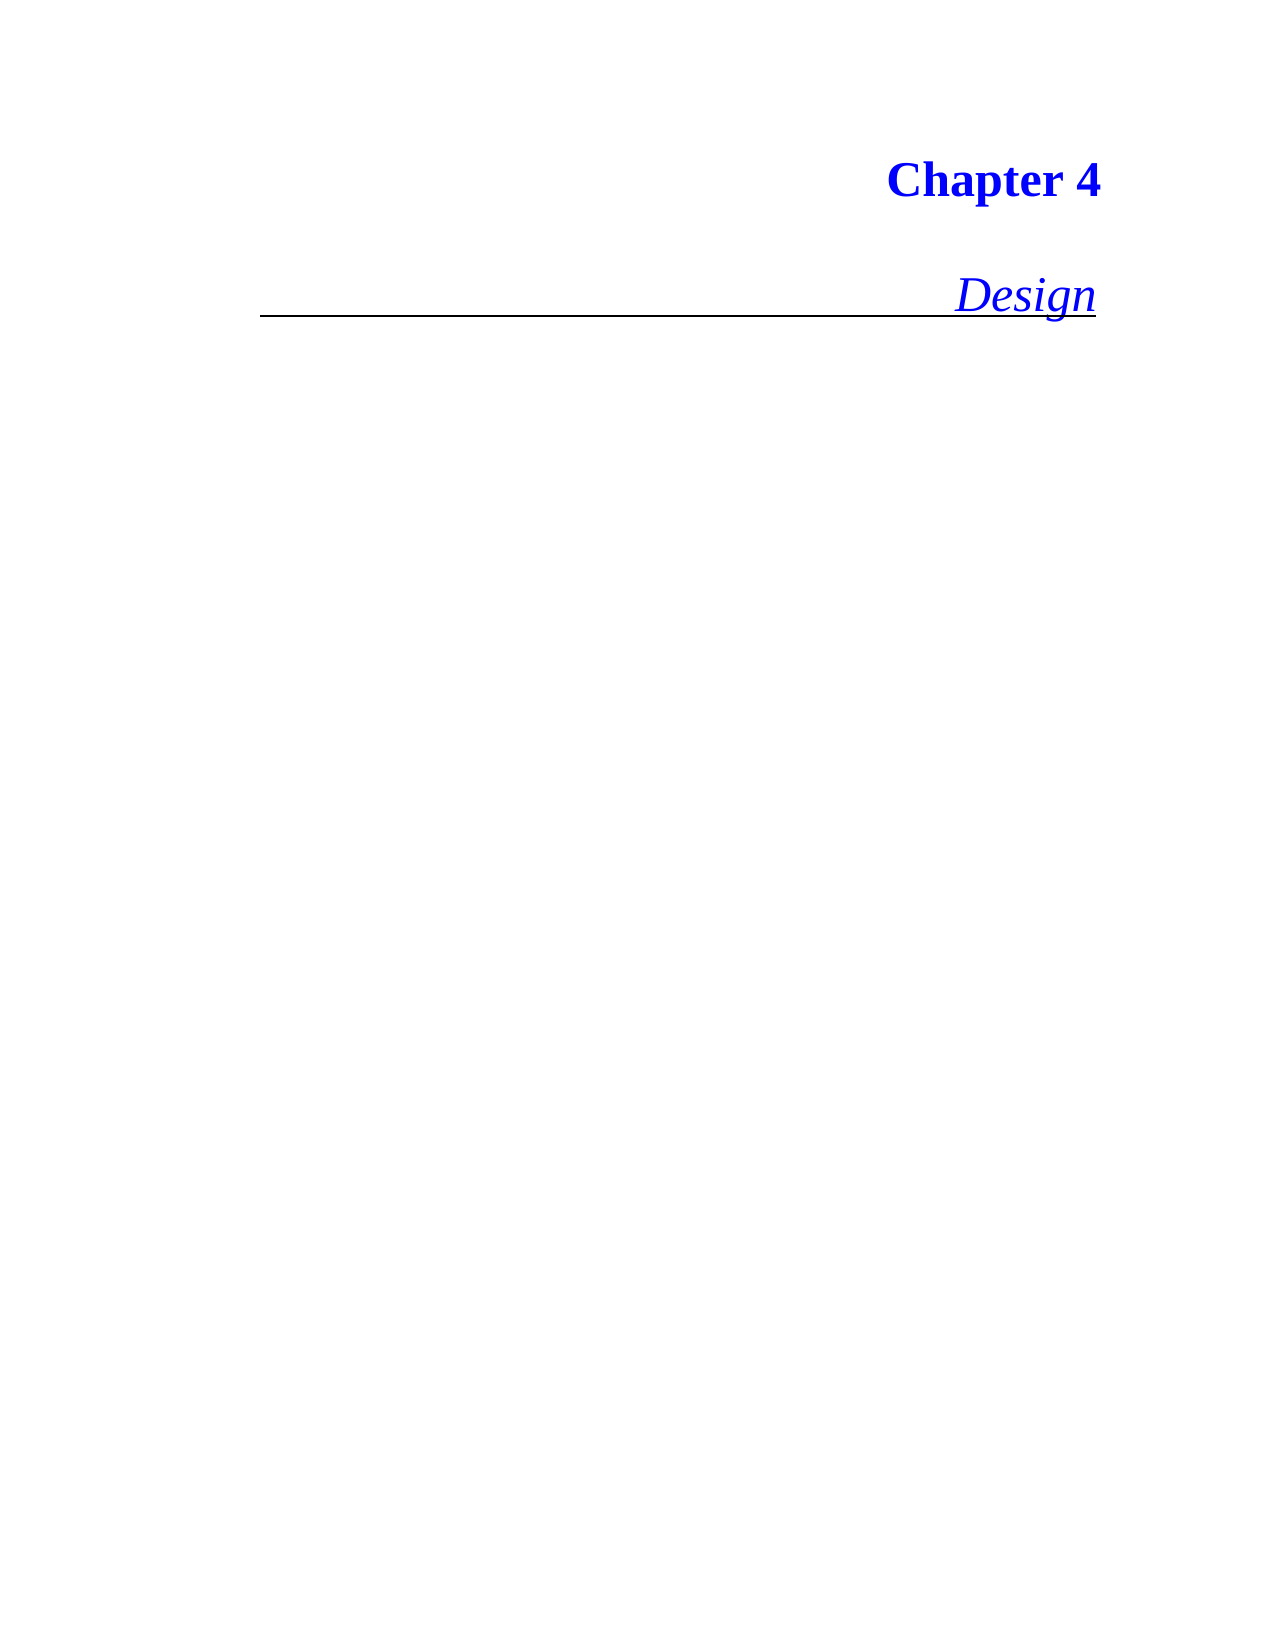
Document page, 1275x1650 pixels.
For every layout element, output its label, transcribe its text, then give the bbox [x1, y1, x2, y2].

text IntroductionllllllllllllllllllllllllllllllllDesign [225, 265, 1101, 322]
text Chapter 4 [225, 150, 1101, 207]
